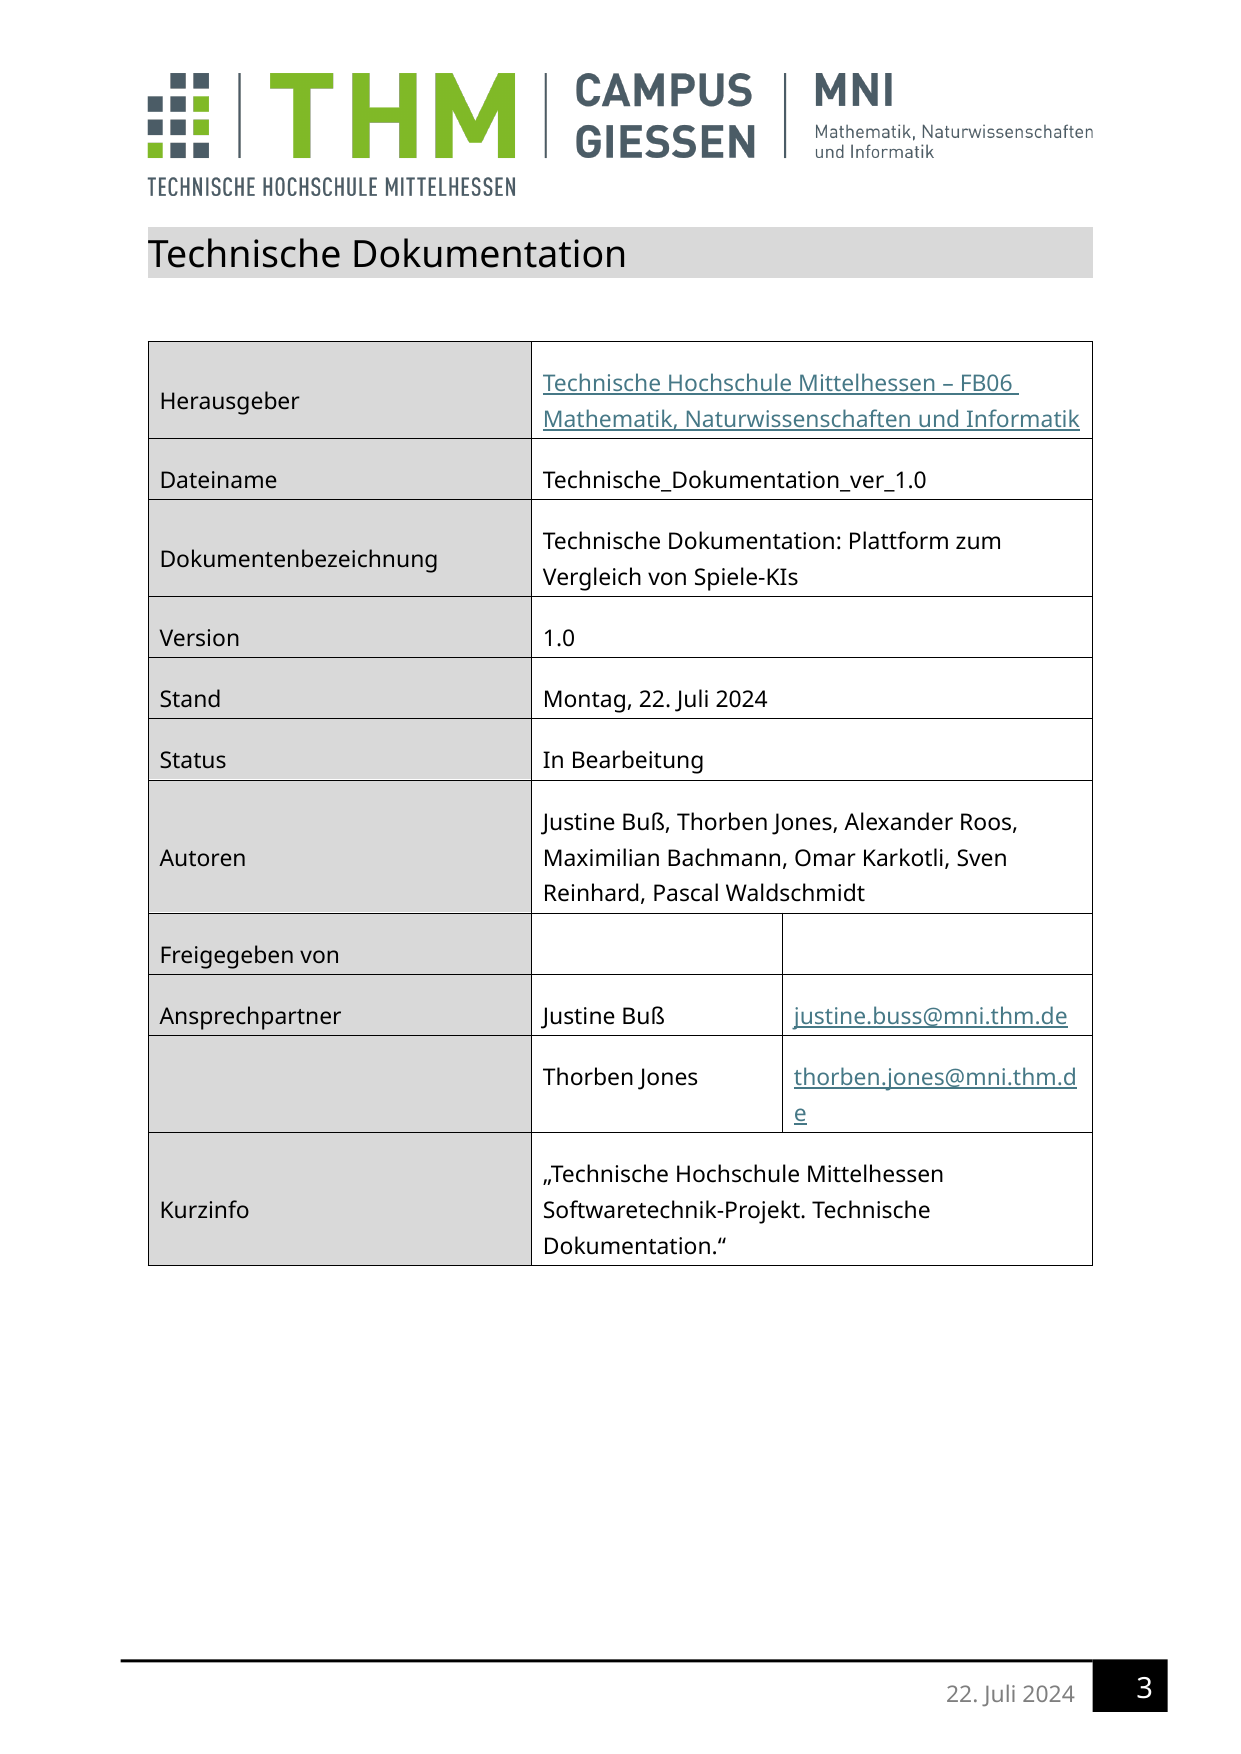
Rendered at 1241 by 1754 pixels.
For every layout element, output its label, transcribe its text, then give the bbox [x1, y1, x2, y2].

table_cell thorben.jones@mni.thm.de [783, 1036, 1092, 1132]
table_cell Status [149, 719, 531, 779]
table_cell 1.0 [532, 597, 1092, 657]
table_cell justine.buss@mni.thm.de [783, 975, 1092, 1035]
table_cell Technische_Dokumentation_ver_1.0 [532, 439, 1092, 499]
table_cell Justine Buß, Thorben Jones, Alexander Roos, Maximilian Bachmann, Omar Karkotli, Sven Reinhard, Pascal Waldschmidt [532, 781, 1092, 912]
table_cell Thorben Jones [532, 1036, 782, 1132]
table_cell Montag, 22. Juli 2024 [532, 658, 1092, 718]
table_cell Autoren [149, 781, 531, 912]
table_cell Kurzinfo [149, 1133, 531, 1265]
picture [147, 73, 1093, 196]
table_cell Version [149, 597, 531, 657]
table_cell Dateiname [149, 439, 531, 499]
table_cell [783, 914, 1092, 974]
table_header Herausgeber [149, 342, 531, 438]
table_cell Technische Dokumentation: Plattform zum Vergleich von Spiele-KIs [532, 500, 1092, 596]
table_cell Stand [149, 658, 531, 718]
table_cell Dokumentenbezeichnung [149, 500, 531, 596]
table_cell [532, 914, 782, 974]
table_cell In Bearbeitung [532, 719, 1092, 779]
table_cell Justine Buß [532, 975, 782, 1035]
table_cell Ansprechpartner [149, 975, 531, 1035]
table_cell „Technische Hochschule Mittelhessen Softwaretechnik-Projekt. Technische Dokumentation.“ [532, 1133, 1092, 1265]
table_cell Freigegeben von [149, 914, 531, 974]
table_header Technische Hochschule Mittelhessen – FB06 Mathematik, Naturwissenschaften und Informatik [532, 342, 1092, 438]
table_cell [149, 1036, 531, 1132]
